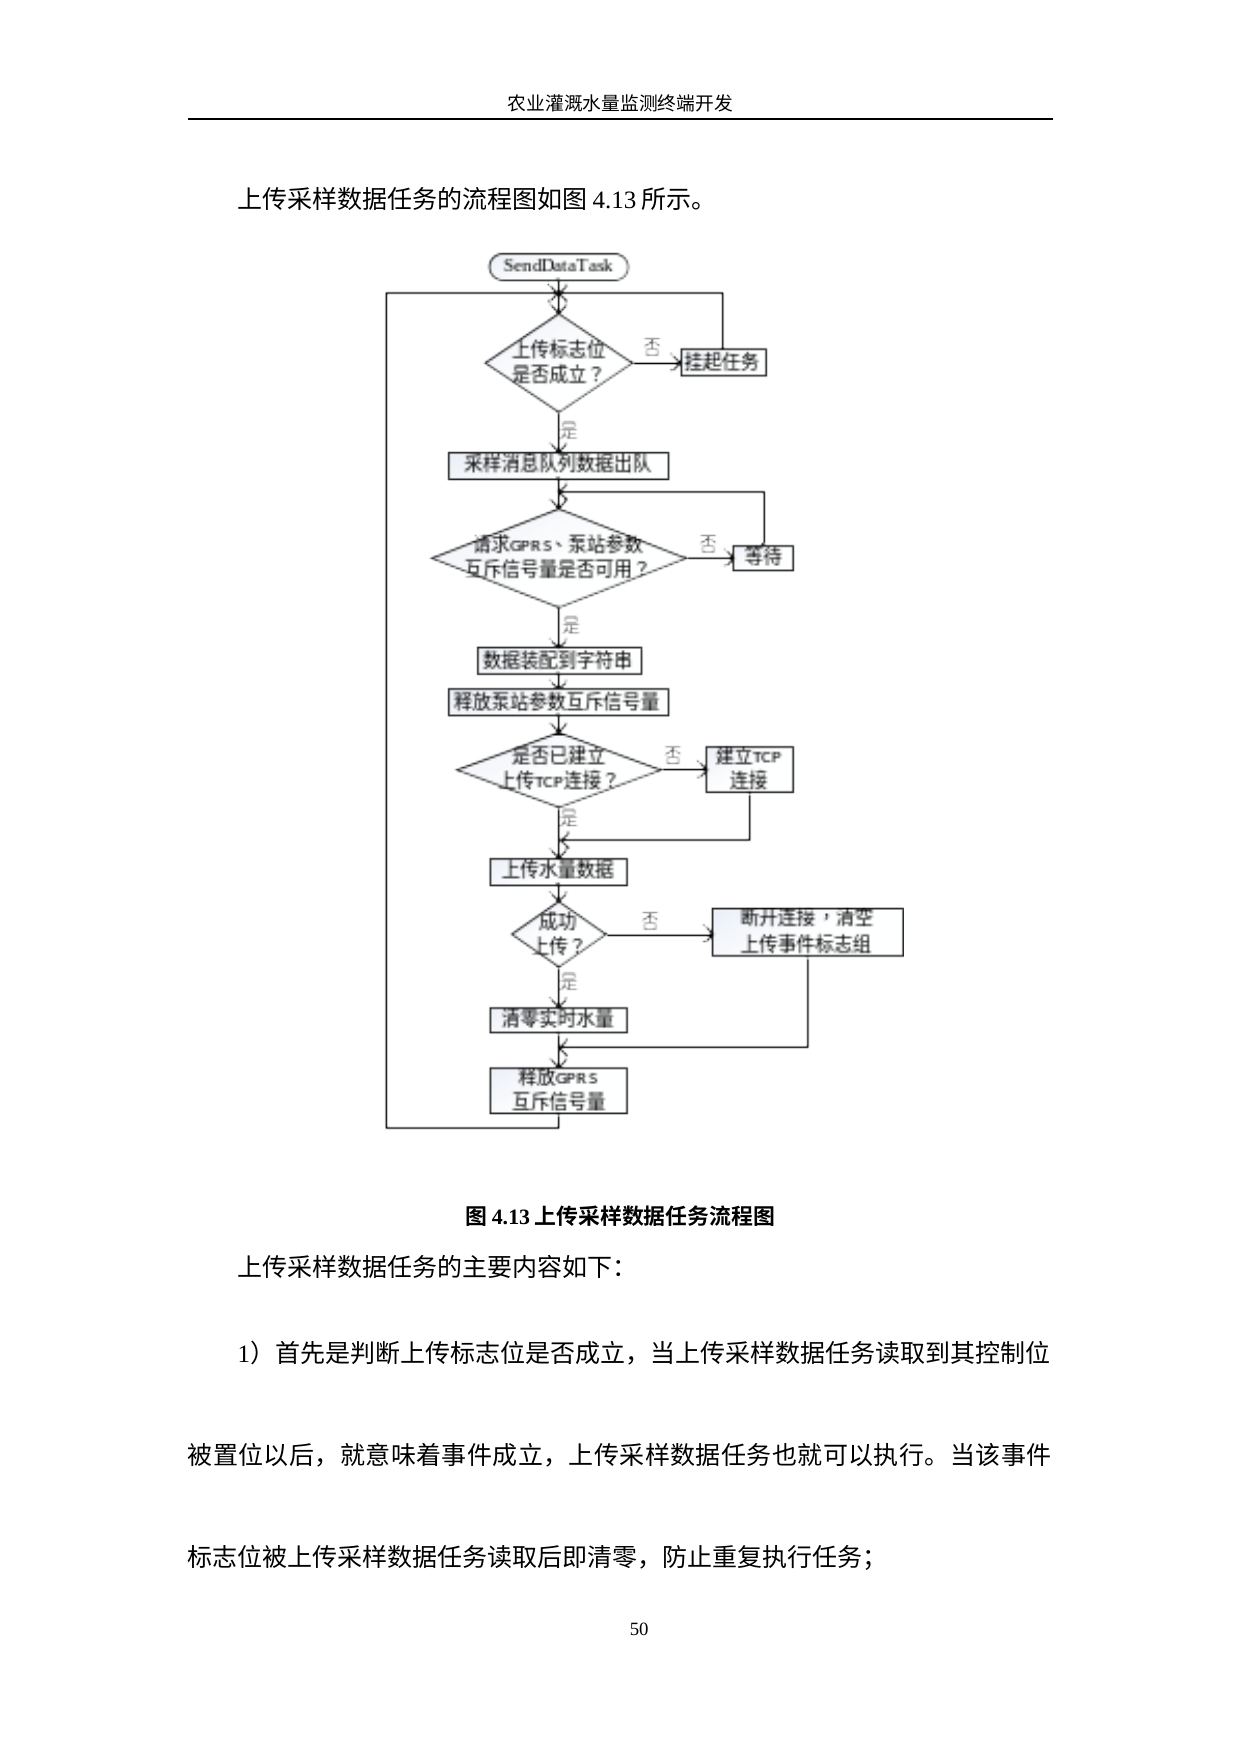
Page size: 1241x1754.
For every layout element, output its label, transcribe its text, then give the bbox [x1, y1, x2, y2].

text 图4.13上传采样数据任务流程图 [187, 1198, 1053, 1232]
text 1）首先是判断上传标志位是否成立，当上传采样数据任务读取到其控制位被置位以后，就意味着事件成立，上传采样数据任务也就可以执行。当该事件标志位被上传采样数据任务读取后即清零，防止重复执行任务； [187, 1318, 1053, 1590]
text 上传采样数据任务的流程图如图4.13所示。 [187, 164, 1053, 232]
text 上传采样数据任务的主要内容如下： [187, 1232, 1053, 1300]
